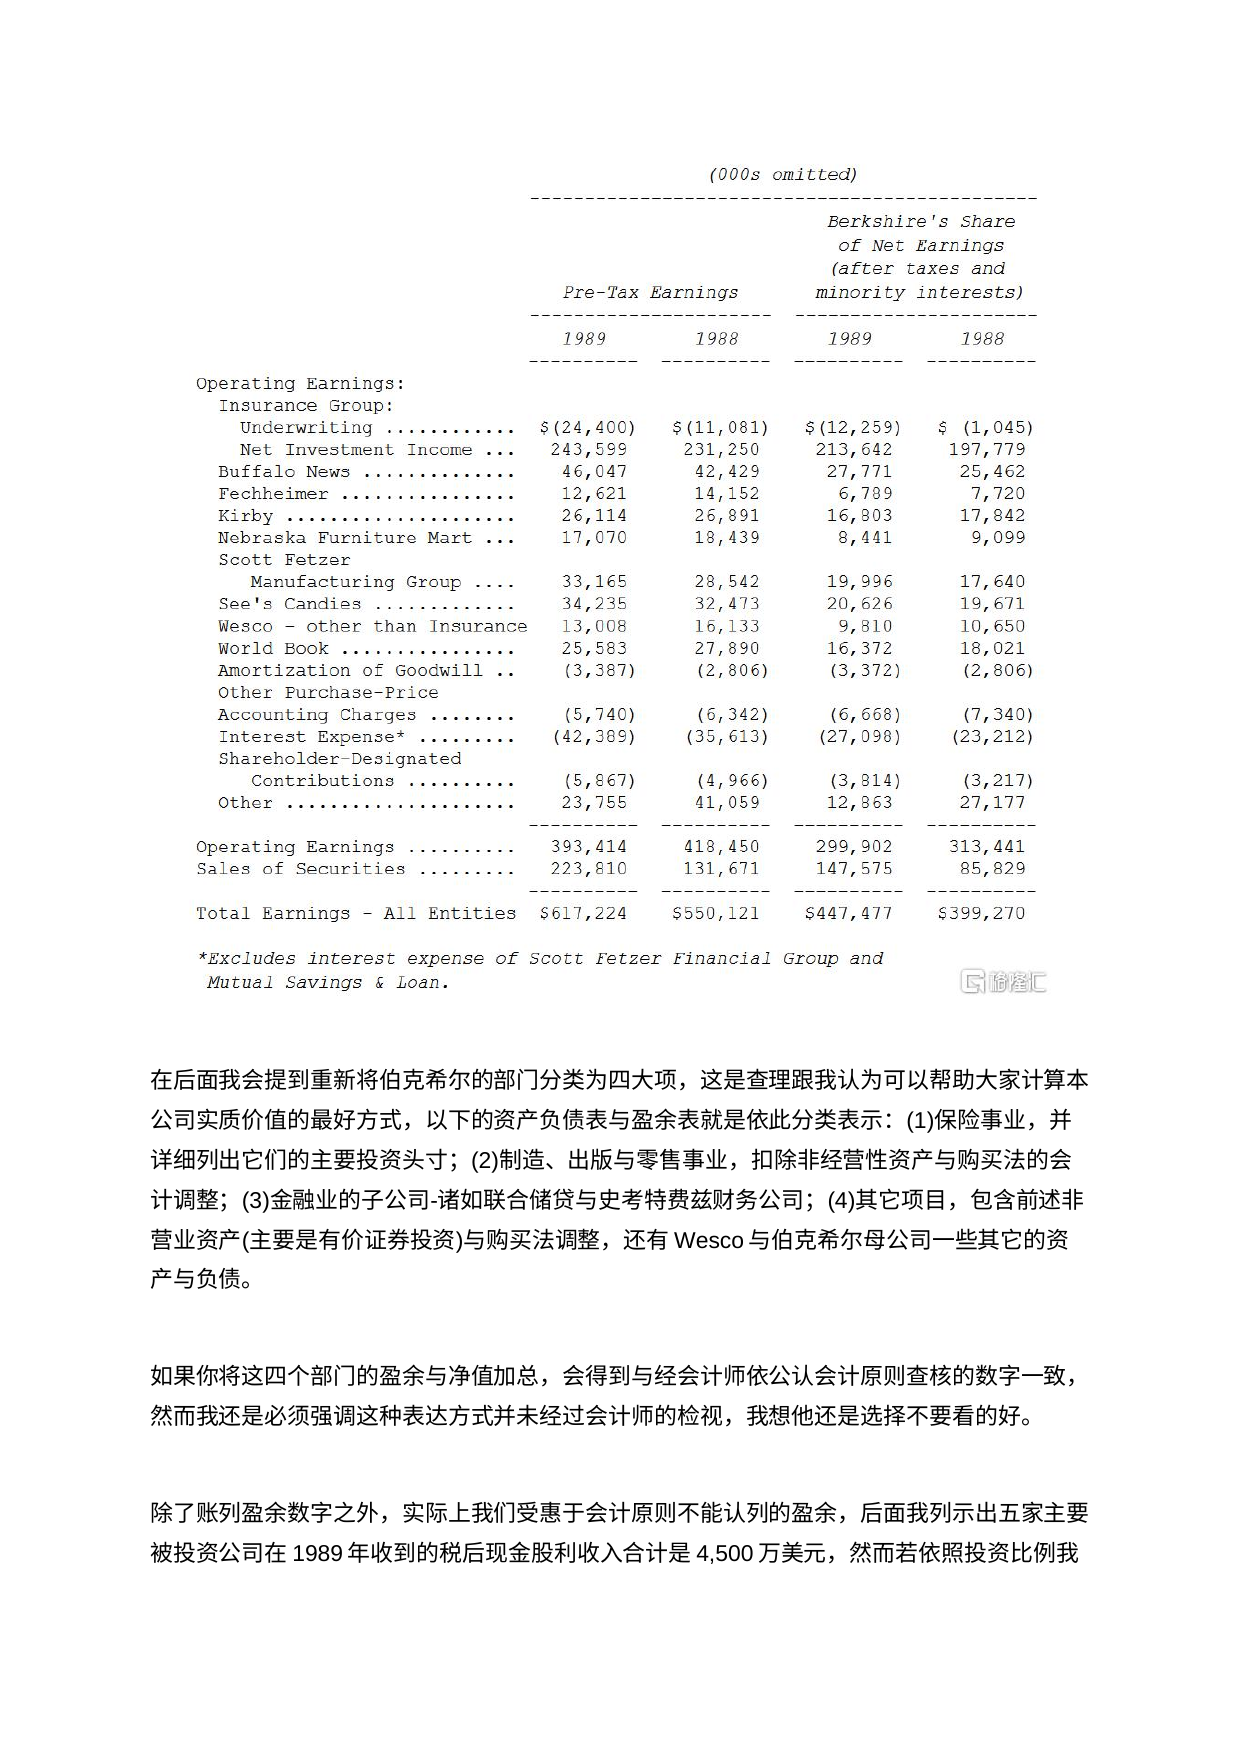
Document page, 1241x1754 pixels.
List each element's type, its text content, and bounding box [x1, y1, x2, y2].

text 在后面我会提到重新将伯克希尔的部门分类为四大项，这是查理跟我认为可以帮助大家计算本公司实质价值的最好方式，以下的资产负债表与盈余表就是依此分类表示：(1)保险事业，并详细列出它们的主要投资头寸；(2)制造、出版与零售事业，扣除非经营性资产与购买法的会计调整；(3)金融业的子公司-诸如联合储贷与史考特费兹财务公司；(4)其它项目，包含前述非营业资产(主要是有价证券投资)与购买法调整，还有Wesco与伯克希尔母公司一些其它的资产与负债。 [150, 1062, 1090, 1294]
text 如果你将这四个部门的盈余与净值加总，会得到与经会计师依公认会计原则查核的数字一致，然而我还是必须强调这种表达方式并未经过会计师的检视，我想他还是选择不要看的好。 [150, 1358, 1090, 1431]
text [150, 1494, 1090, 1568]
picture [188, 150, 1052, 1000]
